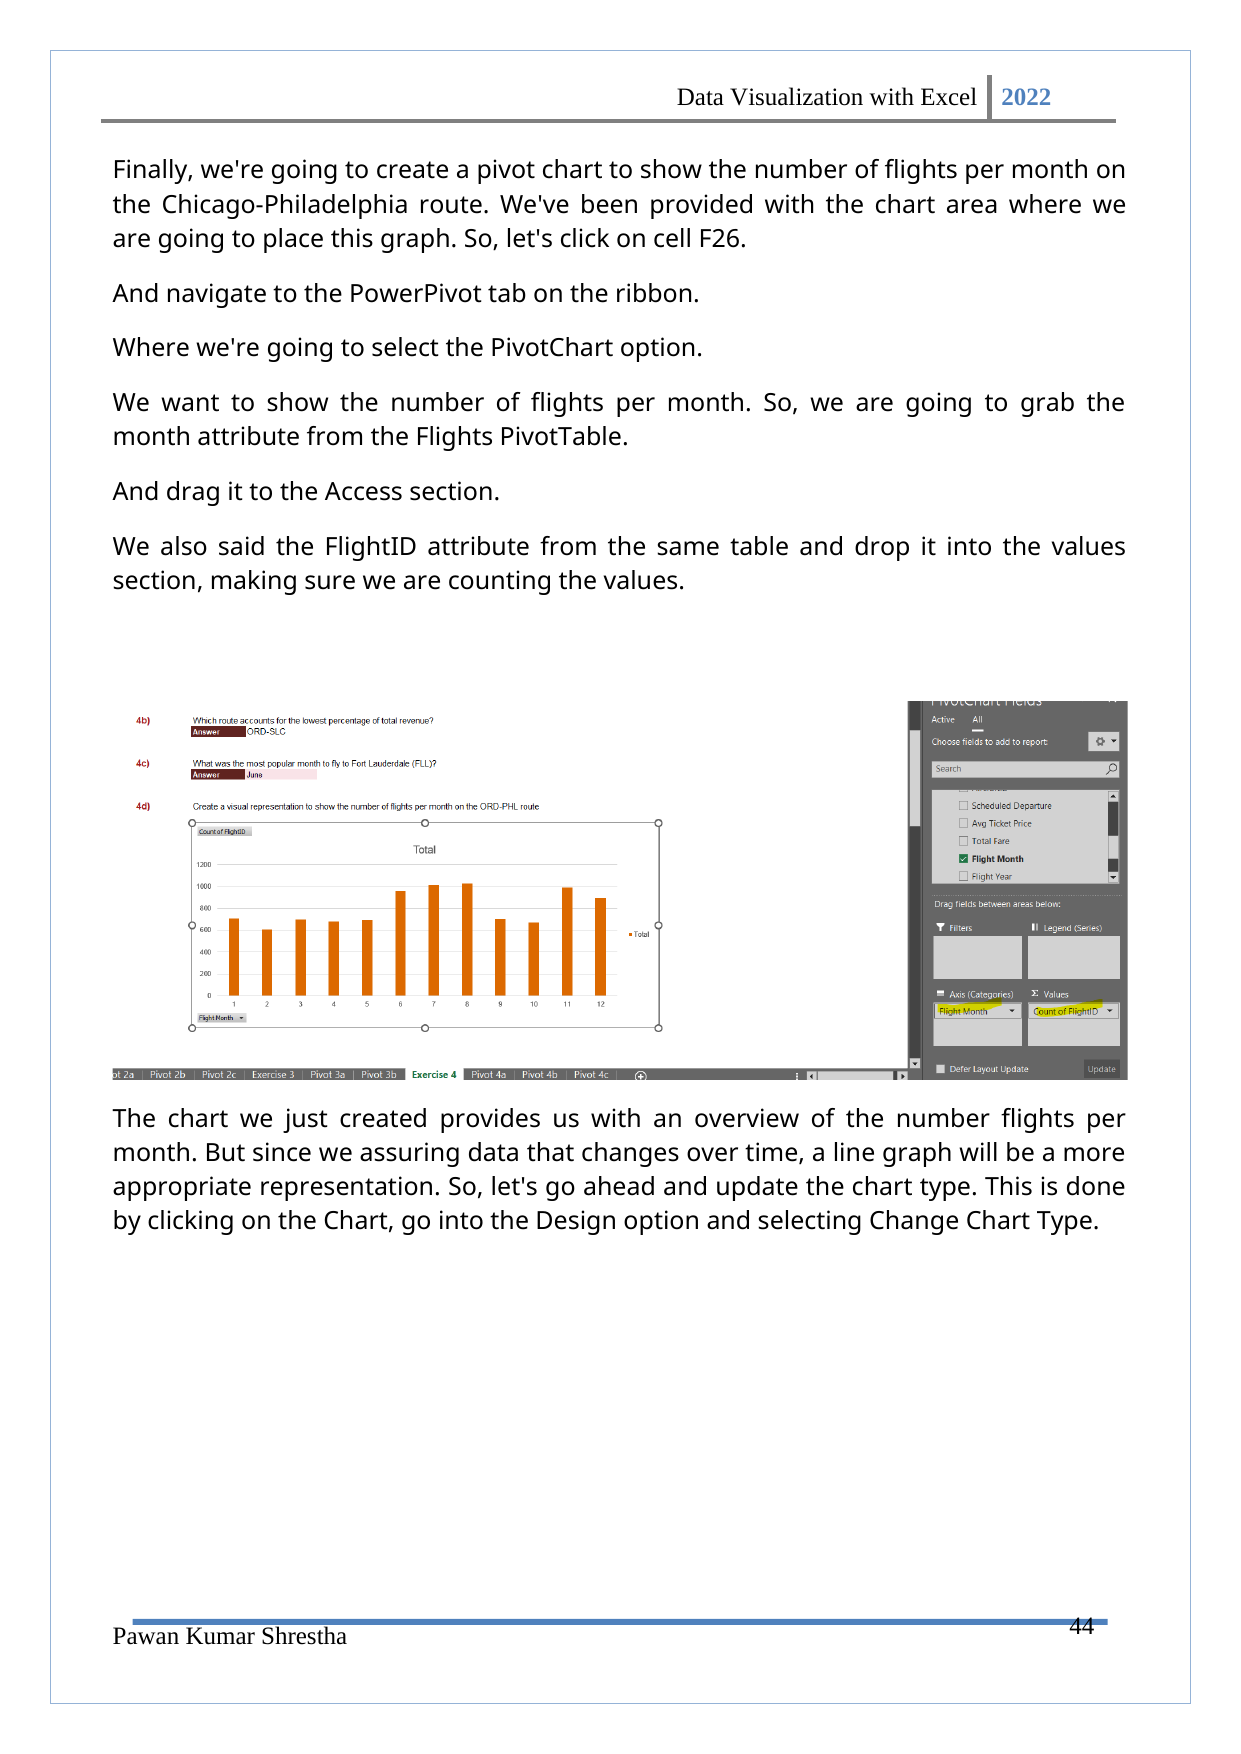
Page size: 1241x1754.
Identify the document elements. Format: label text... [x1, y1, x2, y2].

picture [112, 701, 1128, 1080]
text We also said the FlightID attribute from the same table and drop it into the values section, making sure we are counting the values. [112, 529, 1128, 597]
text And navigate to the PowerPivot tab on the ribbon. [112, 275, 1128, 309]
text Finally, we're going to create a pivot chart to show the number of flights per month on the Chicago-Philadelphia route. We've been provided with the chart area where we are going to place this graph. So, let's click on cell F26. [112, 152, 1128, 254]
text And drag it to the Access section. [112, 474, 1128, 508]
text We want to show the number of flights per month. So, we are going to grab the month attribute from the Flights PivotTable. [112, 385, 1128, 453]
text Where we're going to select the PivotChart option. [112, 330, 1128, 364]
text The chart we just created provides us with an overview of the number flights per month. But since we assuring data that changes over time, a line graph will be a more appropriate representation. So, let's go ahead and update the chart type. This is done by clicking on the Chart, go into the Design option and selecting Change Chart Type. [112, 1100, 1128, 1237]
